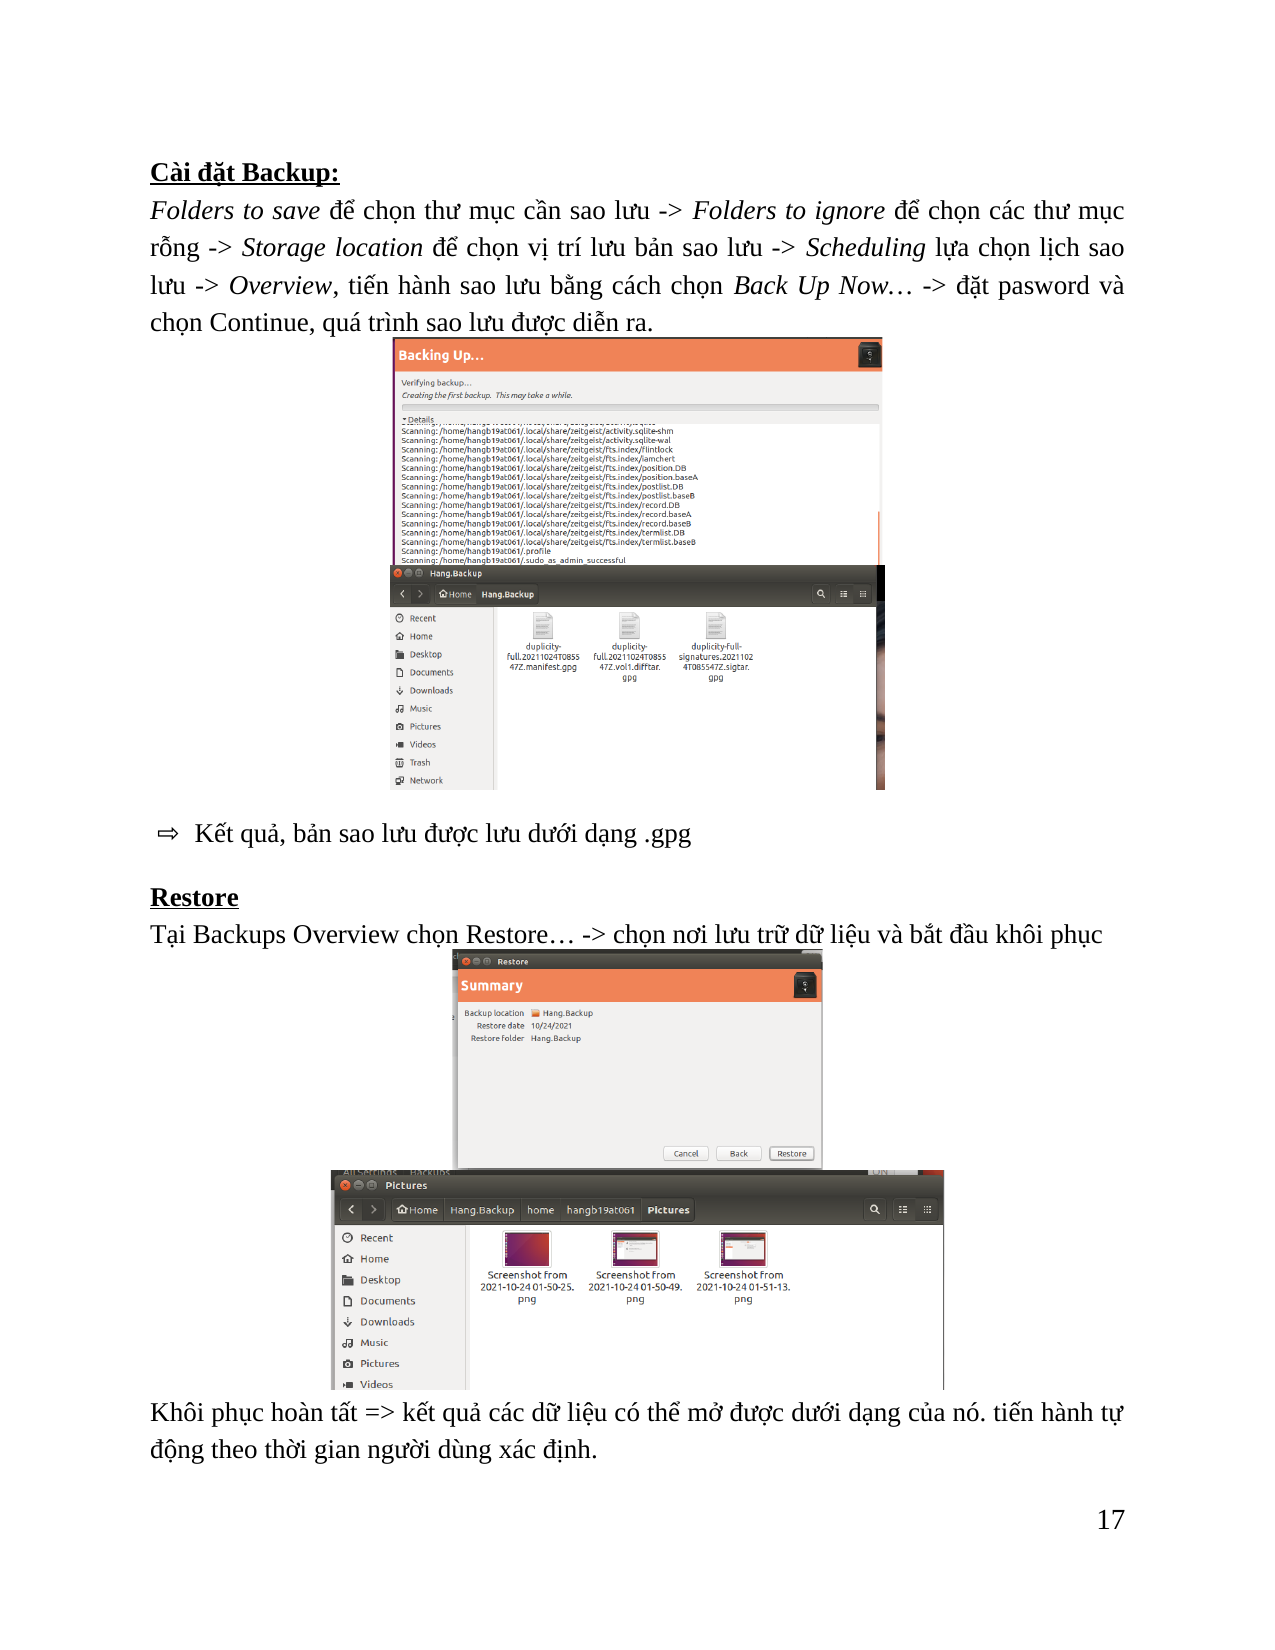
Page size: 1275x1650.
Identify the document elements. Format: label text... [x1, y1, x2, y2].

text Tại Backups Overview chọn Restore… -> chọn nơi lưu trữ dữ liệu và bắt đầu khôi phục [150, 912, 1125, 949]
text Khôi phục hoàn tất => kết quả các dữ liệu có thể mở được dưới dạng của nó. tiến hành tự động theo thời gian người dùng xác định. [150, 1389, 1125, 1464]
text Folders to save để chọn thư mục cần sao lưu -> Folders to ignore để chọn các thư mục rỗng -> Storage location để chọn vị trí lưu bản sao lưu -> Scheduling lựa chọn lịch sao lưu -> Overview, tiến hành sao lưu bằng cách chọn Back Up Now… -> đặt pasword và chọn Continue, quá trình sao lưu được diễn ra. [150, 187, 1125, 337]
picture [390, 337, 885, 790]
list Kết quả, bản sao lưu được lưu dưới dạng .gpg [157, 802, 1125, 858]
picture [330, 949, 945, 1390]
text Cài đặt Backup: [150, 150, 1125, 187]
text Restore [150, 874, 1125, 912]
